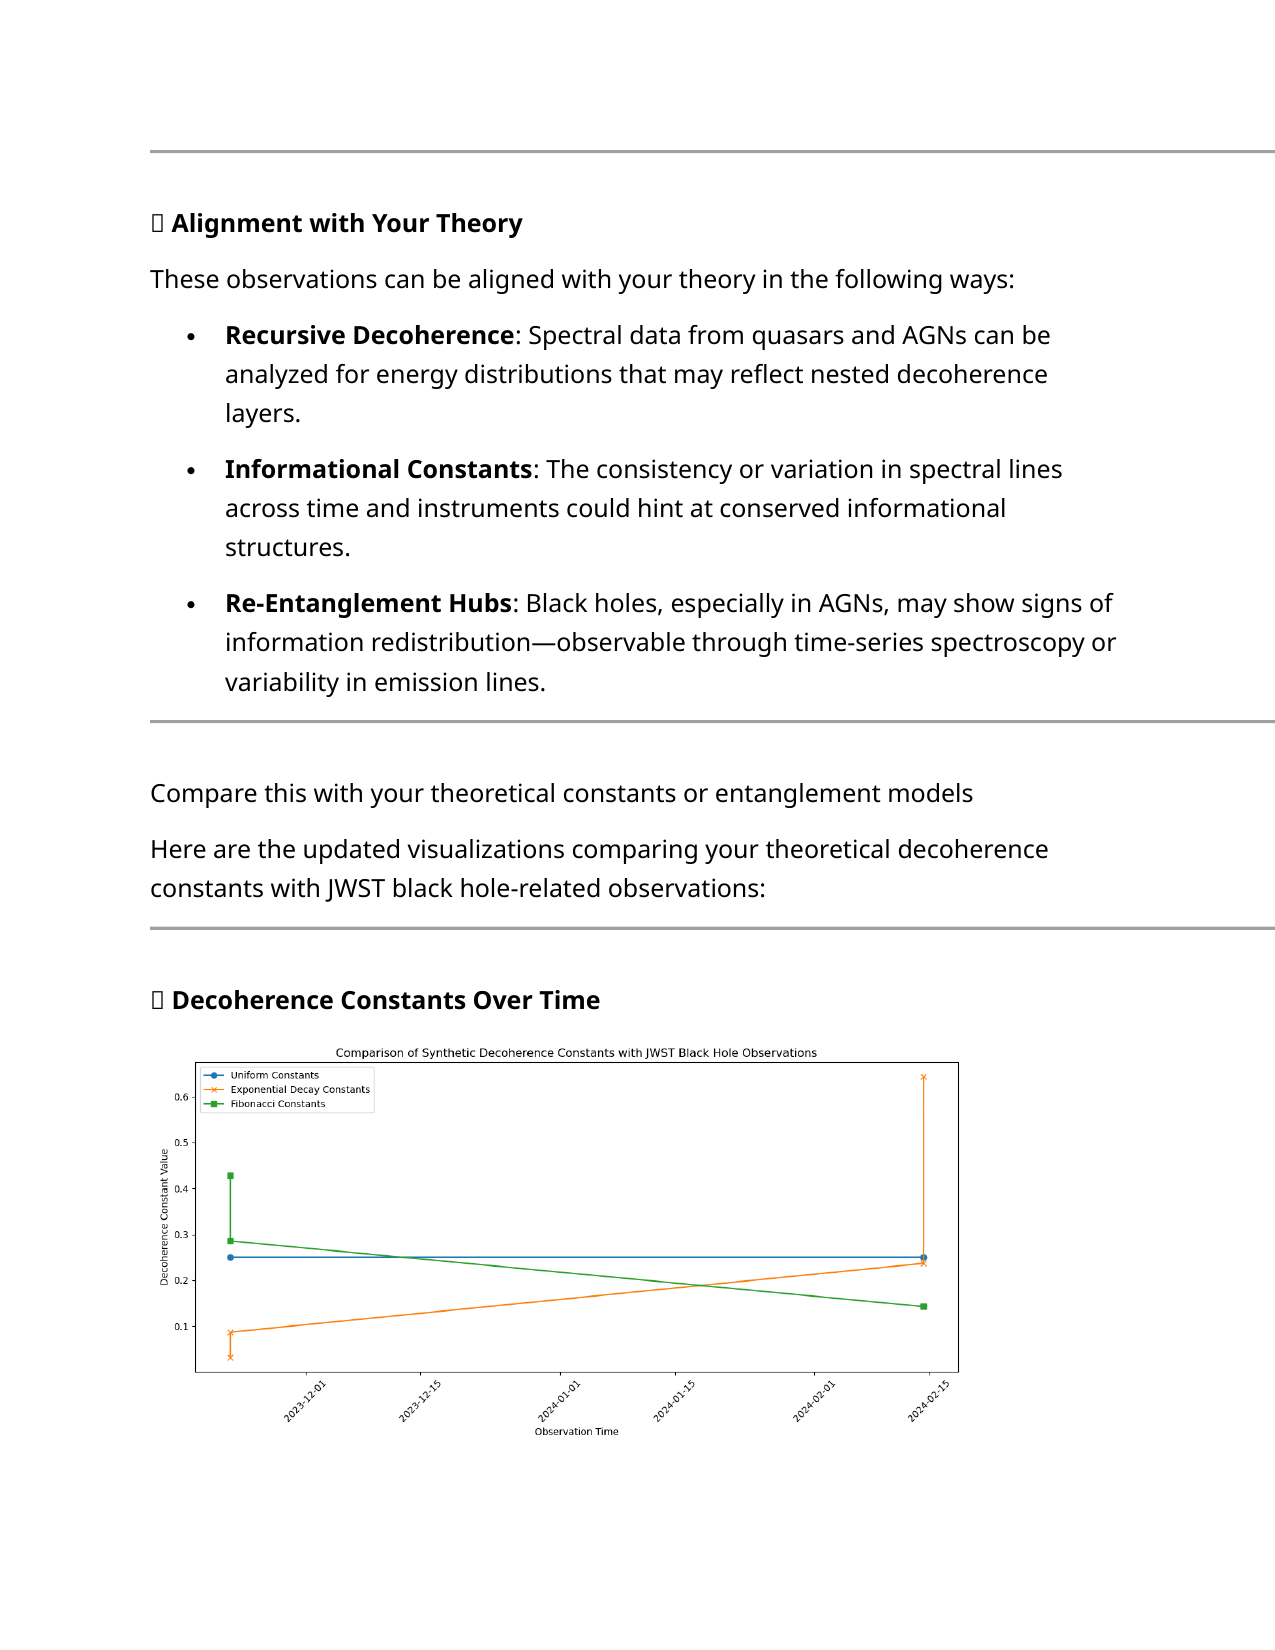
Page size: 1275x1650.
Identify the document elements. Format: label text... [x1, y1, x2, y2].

text 🧠 Alignment with Your Theory [150, 206, 1125, 240]
text 🧭 Decoherence Constants Over Time [150, 982, 1125, 1017]
list Recursive Decoherence: Spectral data from quasars and AGNs can be analyzed for energy distributions that may reflect nested decoherence layers. [187, 317, 1125, 430]
picture [150, 1038, 968, 1447]
text These observations can be aligned with your theory in the following ways: [150, 262, 1125, 296]
list Re-Entanglement Hubs: Black holes, especially in AGNs, may show signs of information redistribution—observable through time-series spectroscopy or variability in emission lines. [187, 586, 1125, 698]
text Here are the updated visualizations comparing your theoretical decoherence constants with JWST black hole-related observations: [150, 832, 1125, 905]
list Informational Constants: The consistency or variation in spectral lines across time and instruments could hint at conserved informational structures. [187, 452, 1125, 564]
text Compare this with your theoretical constants or entanglement models [150, 776, 1125, 810]
